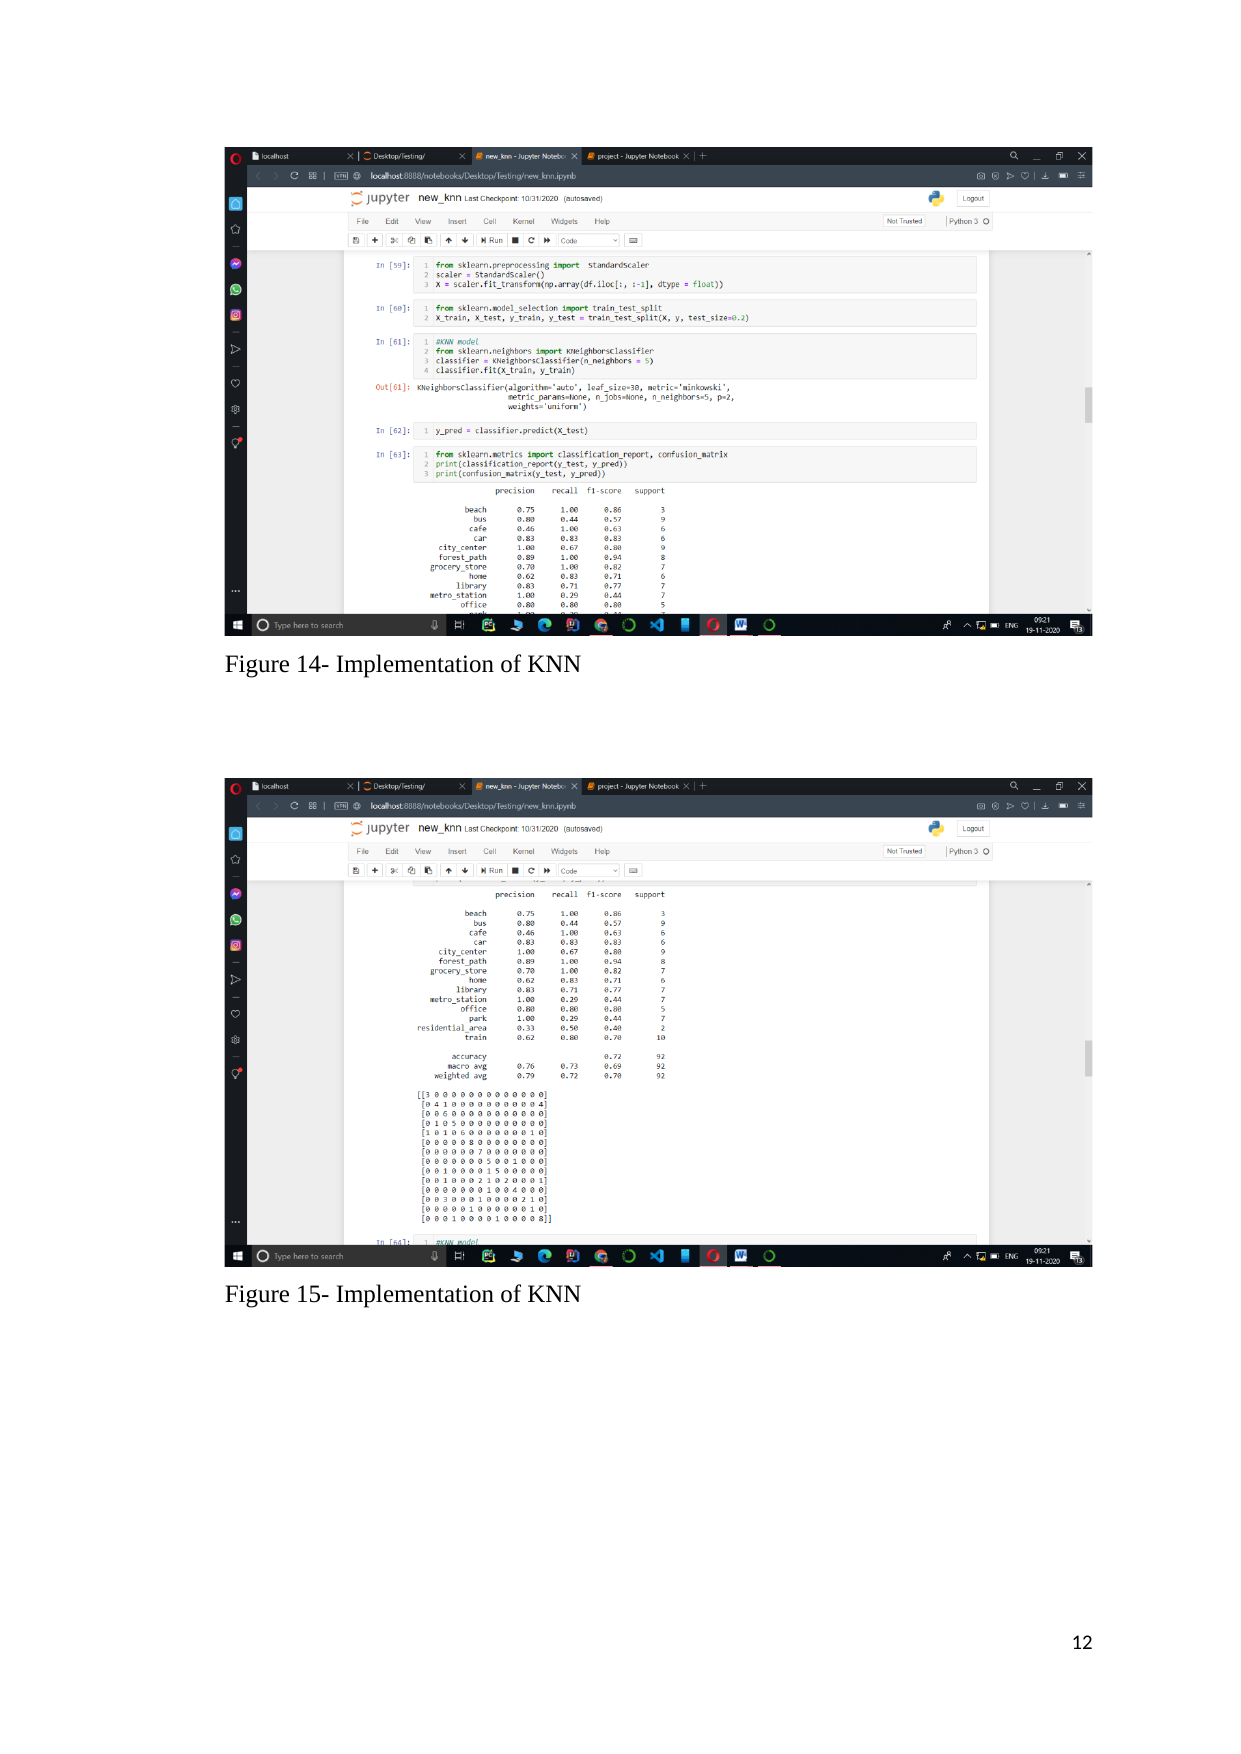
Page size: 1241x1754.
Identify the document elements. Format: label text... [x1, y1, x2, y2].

text Figure 15- Implementation of KNN [224, 1279, 1092, 1308]
picture [224, 147, 1093, 636]
text Figure 14- Implementation of KNN [224, 649, 1092, 677]
picture [224, 778, 1093, 1267]
